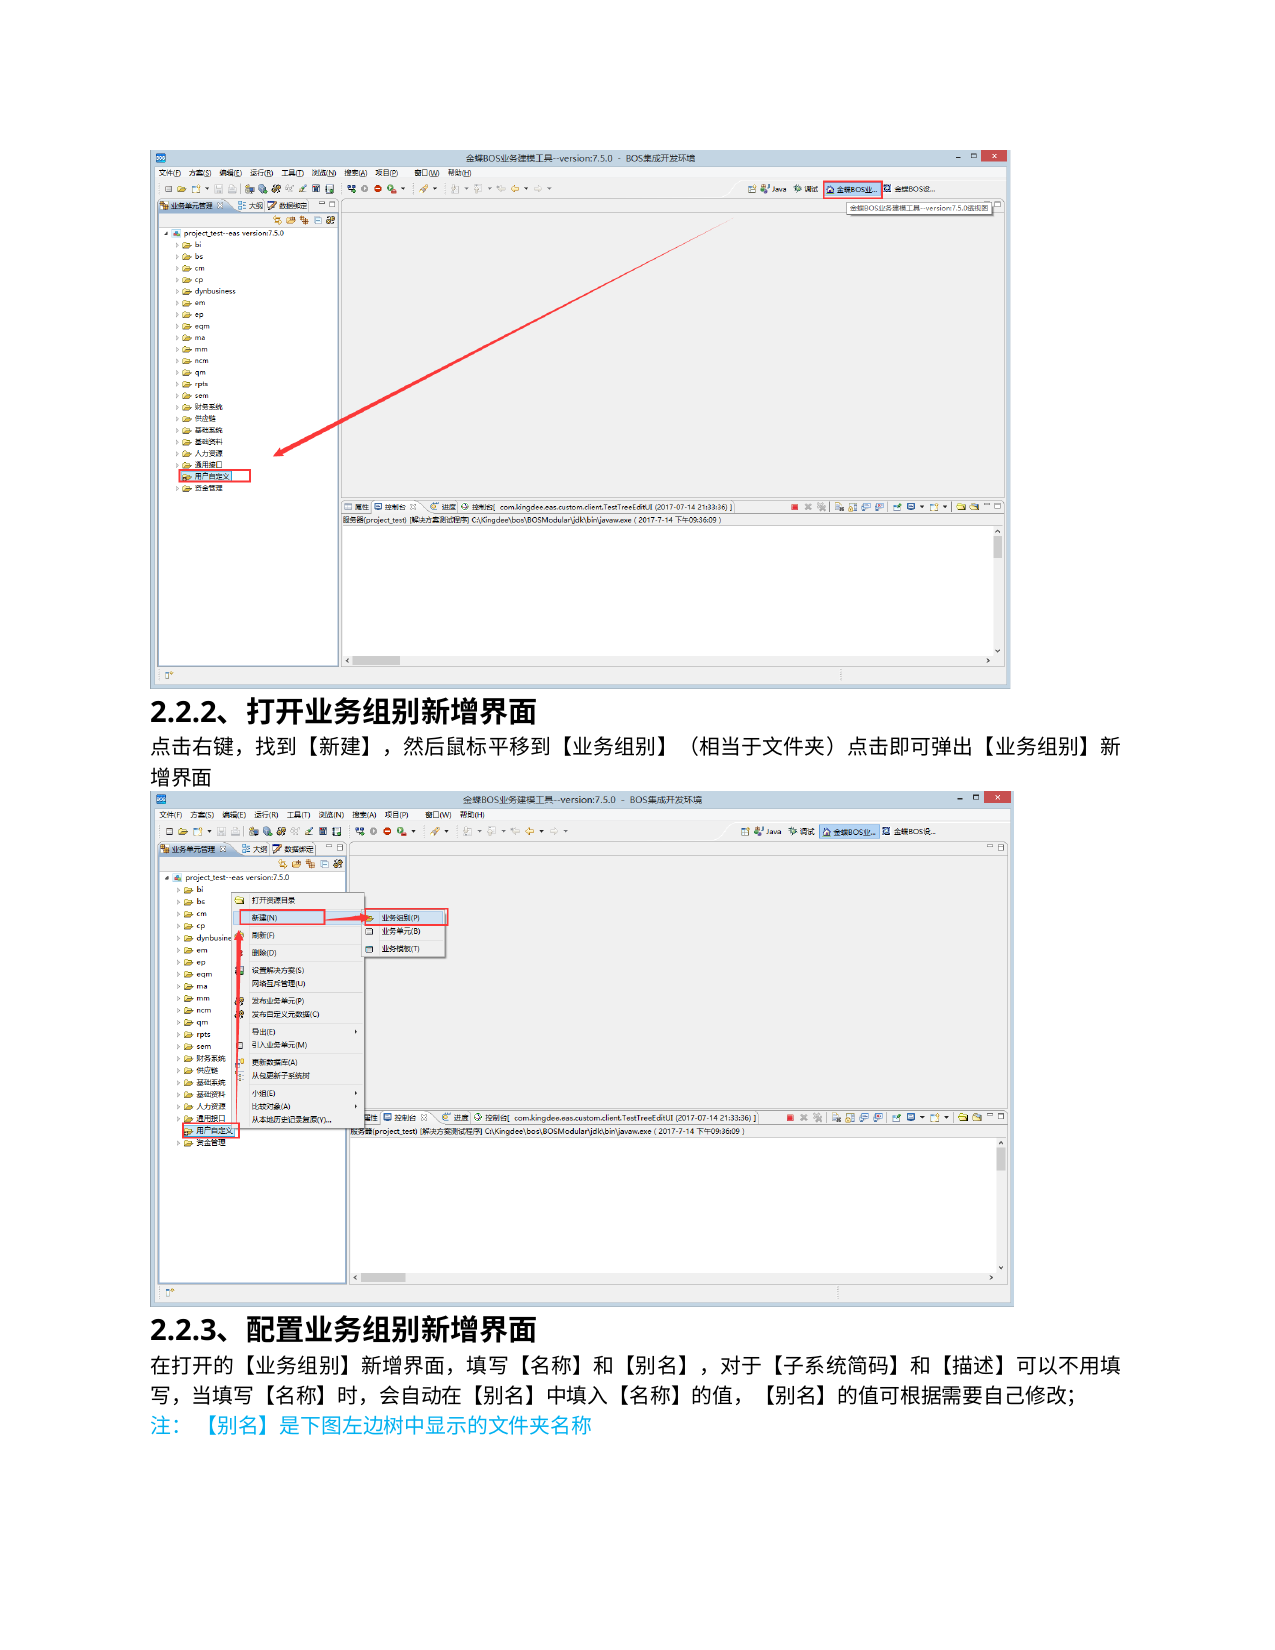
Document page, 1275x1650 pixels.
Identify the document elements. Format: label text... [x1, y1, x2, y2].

picture [431, 1423, 440, 1431]
text 点击右键，找到【新建】，然后鼠标平移到【业务组别】（相当于文件夹）点击即可弹出【业务组别】新增界面 [150, 731, 1125, 791]
text 注： 【别名】是下图左边树中显示的文件夹名称 [150, 1409, 1125, 1439]
text 在打开的【业务组别】新增界面，填写【名称】和【别名】，对于【子系统简码】和【描述】可以不用填写，当填写【名称】时，会自动在【别名】中填入【名称】的值，【别名】的值可根据需要自己修改； [150, 1349, 1125, 1409]
picture [150, 150, 1011, 689]
picture [150, 791, 1014, 1307]
